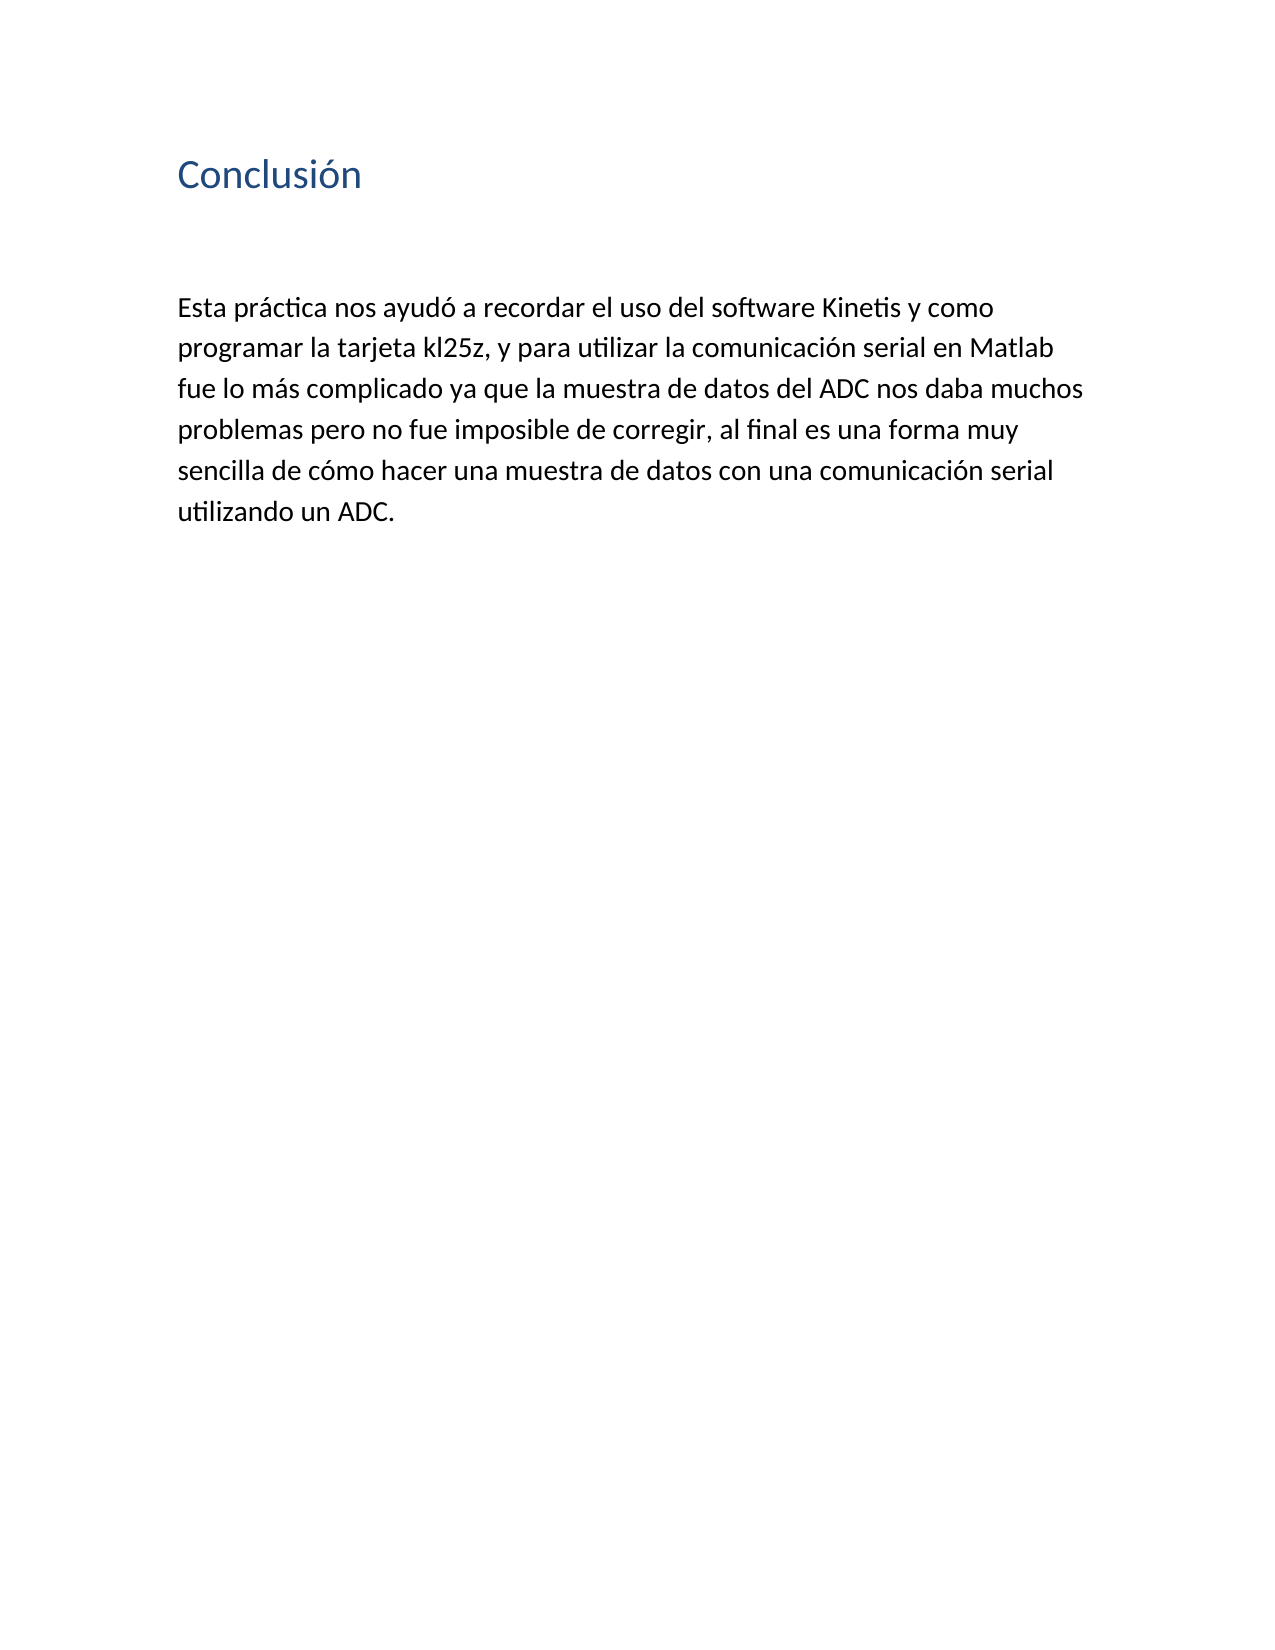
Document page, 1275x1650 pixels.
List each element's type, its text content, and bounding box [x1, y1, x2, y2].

text Conclusión [177, 148, 1098, 198]
text Esta práctica nos ayudó a recordar el uso del software Kinetis y como programar la tarjeta kl25z, y para utilizar la comunicación serial en Matlab fue lo más complicado ya que la muestra de datos del ADC nos daba muchos problemas pero no fue imposible de corregir, al final es una forma muy sencilla de cómo hacer una muestra de datos con una comunicación serial utilizando un ADC. [177, 289, 1098, 529]
